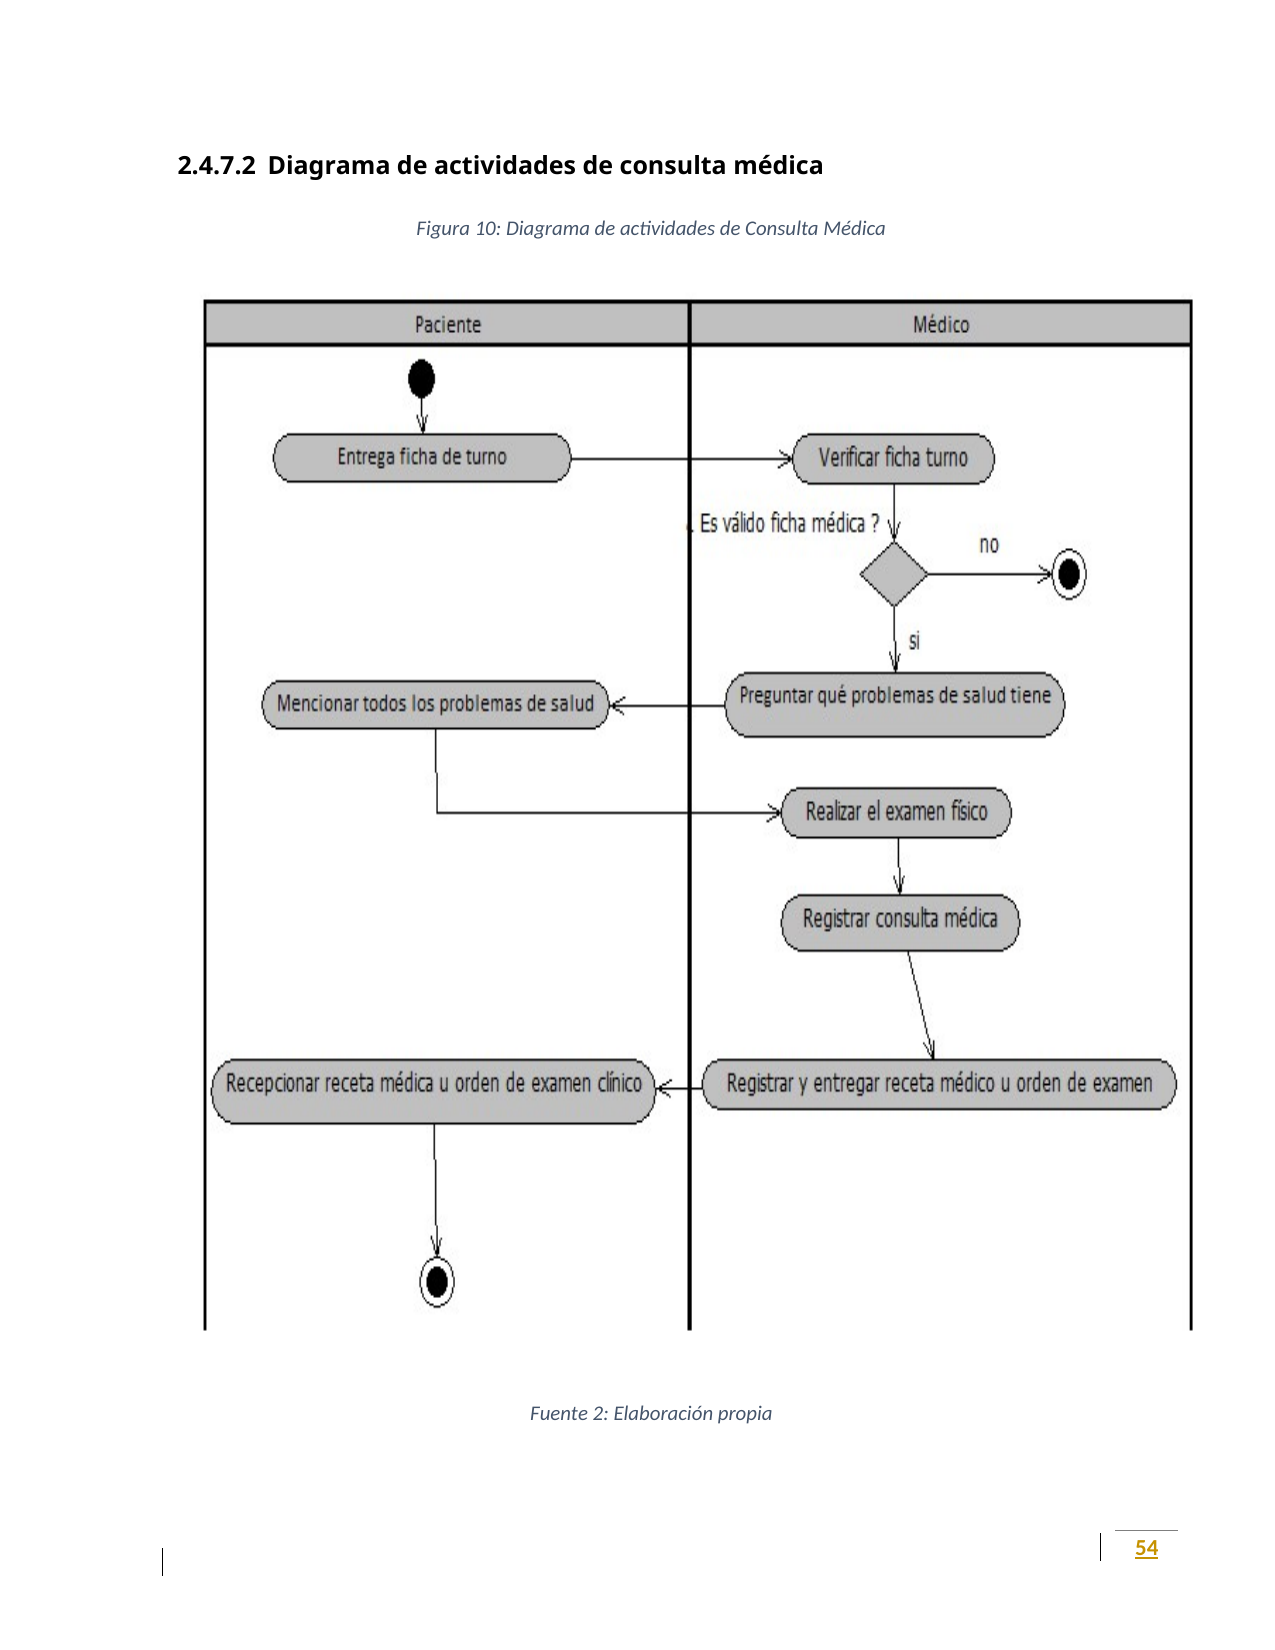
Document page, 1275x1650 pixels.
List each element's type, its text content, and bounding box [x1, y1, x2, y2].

text Figura 10: Diagrama de actividades de Consulta Médica [177, 215, 1127, 241]
text Fuente 2: Elaboración propia [177, 1400, 1127, 1426]
subtitle Diagrama de actividades de consulta médica [177, 148, 1127, 182]
picture [177, 261, 1221, 1370]
